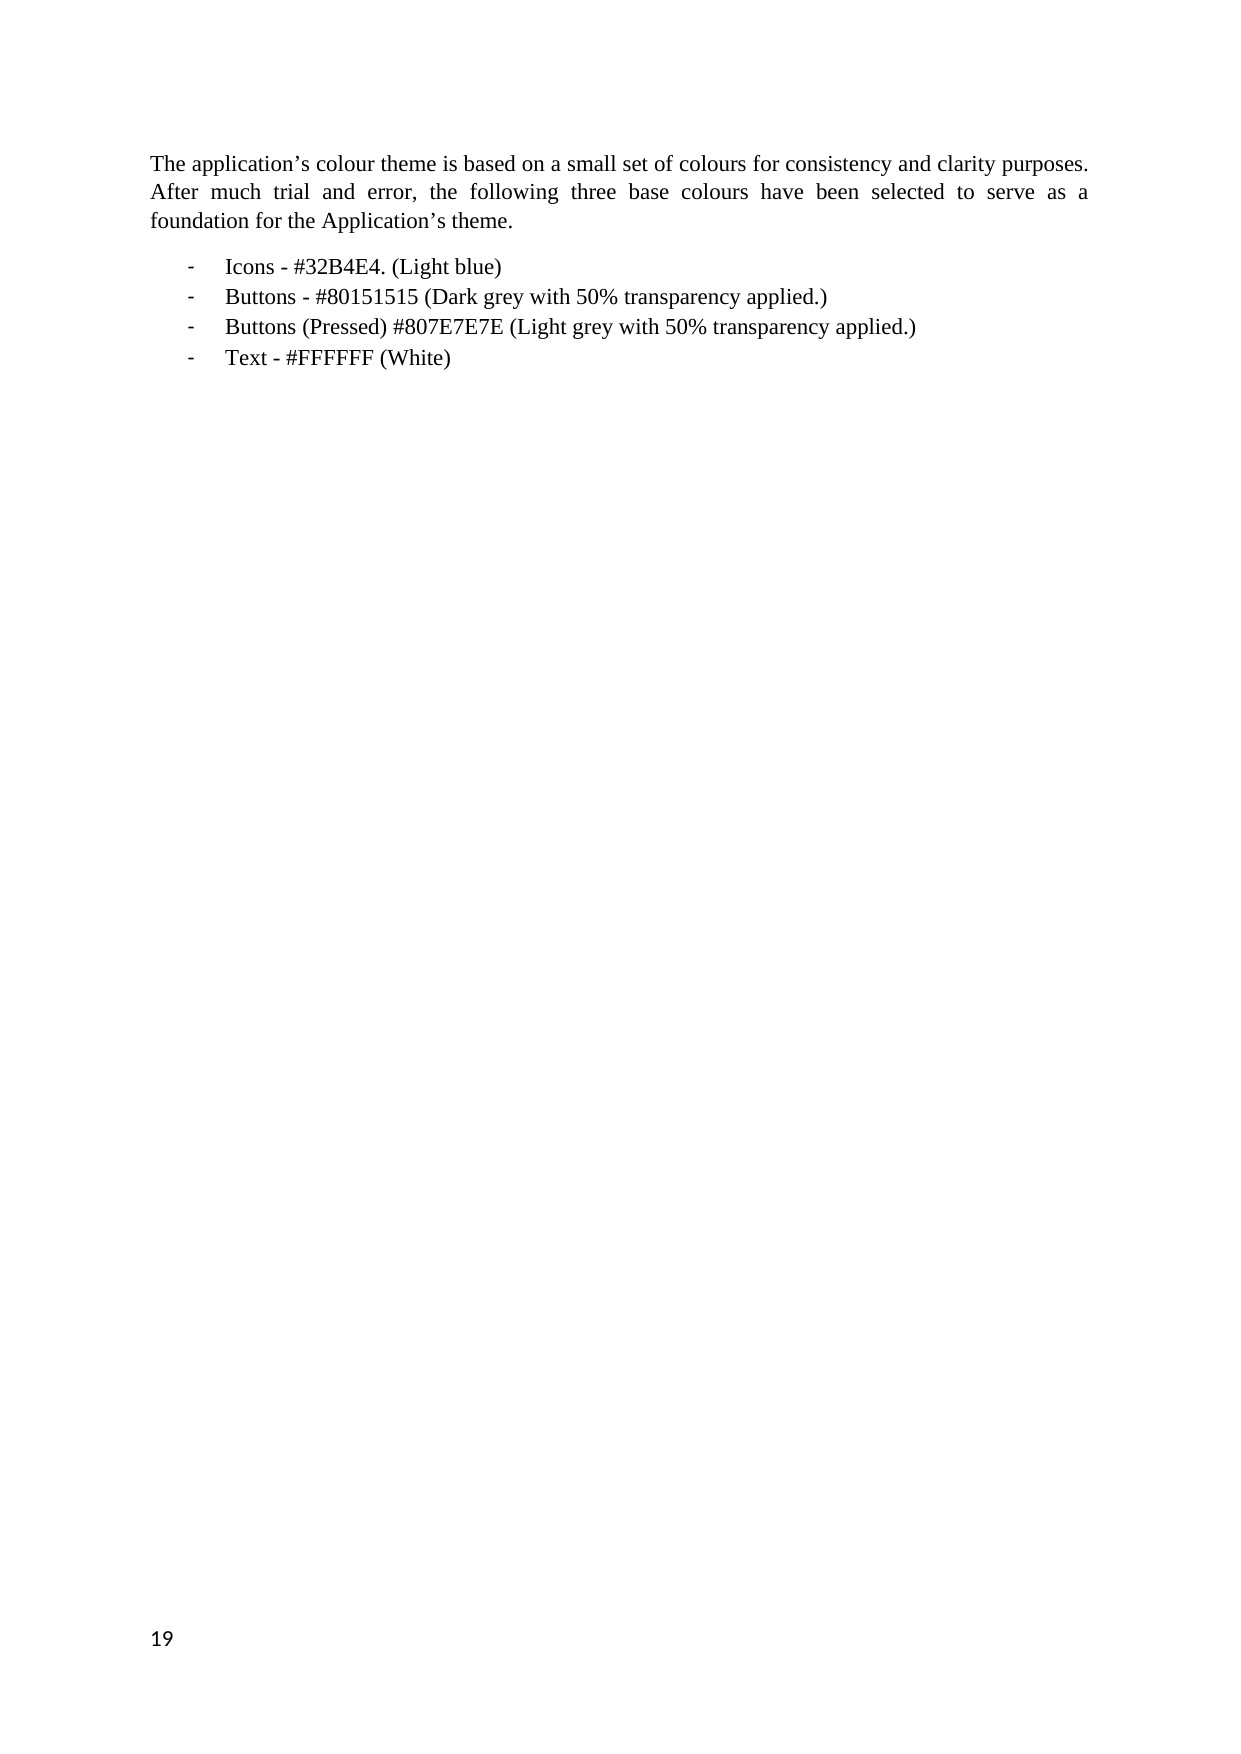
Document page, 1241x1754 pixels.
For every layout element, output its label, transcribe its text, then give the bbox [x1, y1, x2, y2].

list Icons - #32B4E4. (Light blue) [187, 252, 1090, 280]
list Buttons (Pressed) #807E7E7E (Light grey with 50% transparency applied.) [187, 312, 1090, 340]
list Buttons - #80151515 (Dark grey with 50% transparency applied.) [187, 282, 1090, 310]
text The application’s colour theme is based on a small set of colours for consistency and clarity purposes. After much trial and error, the following three base colours have been selected to serve as a foundation for the Application’s theme. [150, 150, 1090, 233]
list Text - #FFFFFF (White) [187, 343, 1090, 371]
